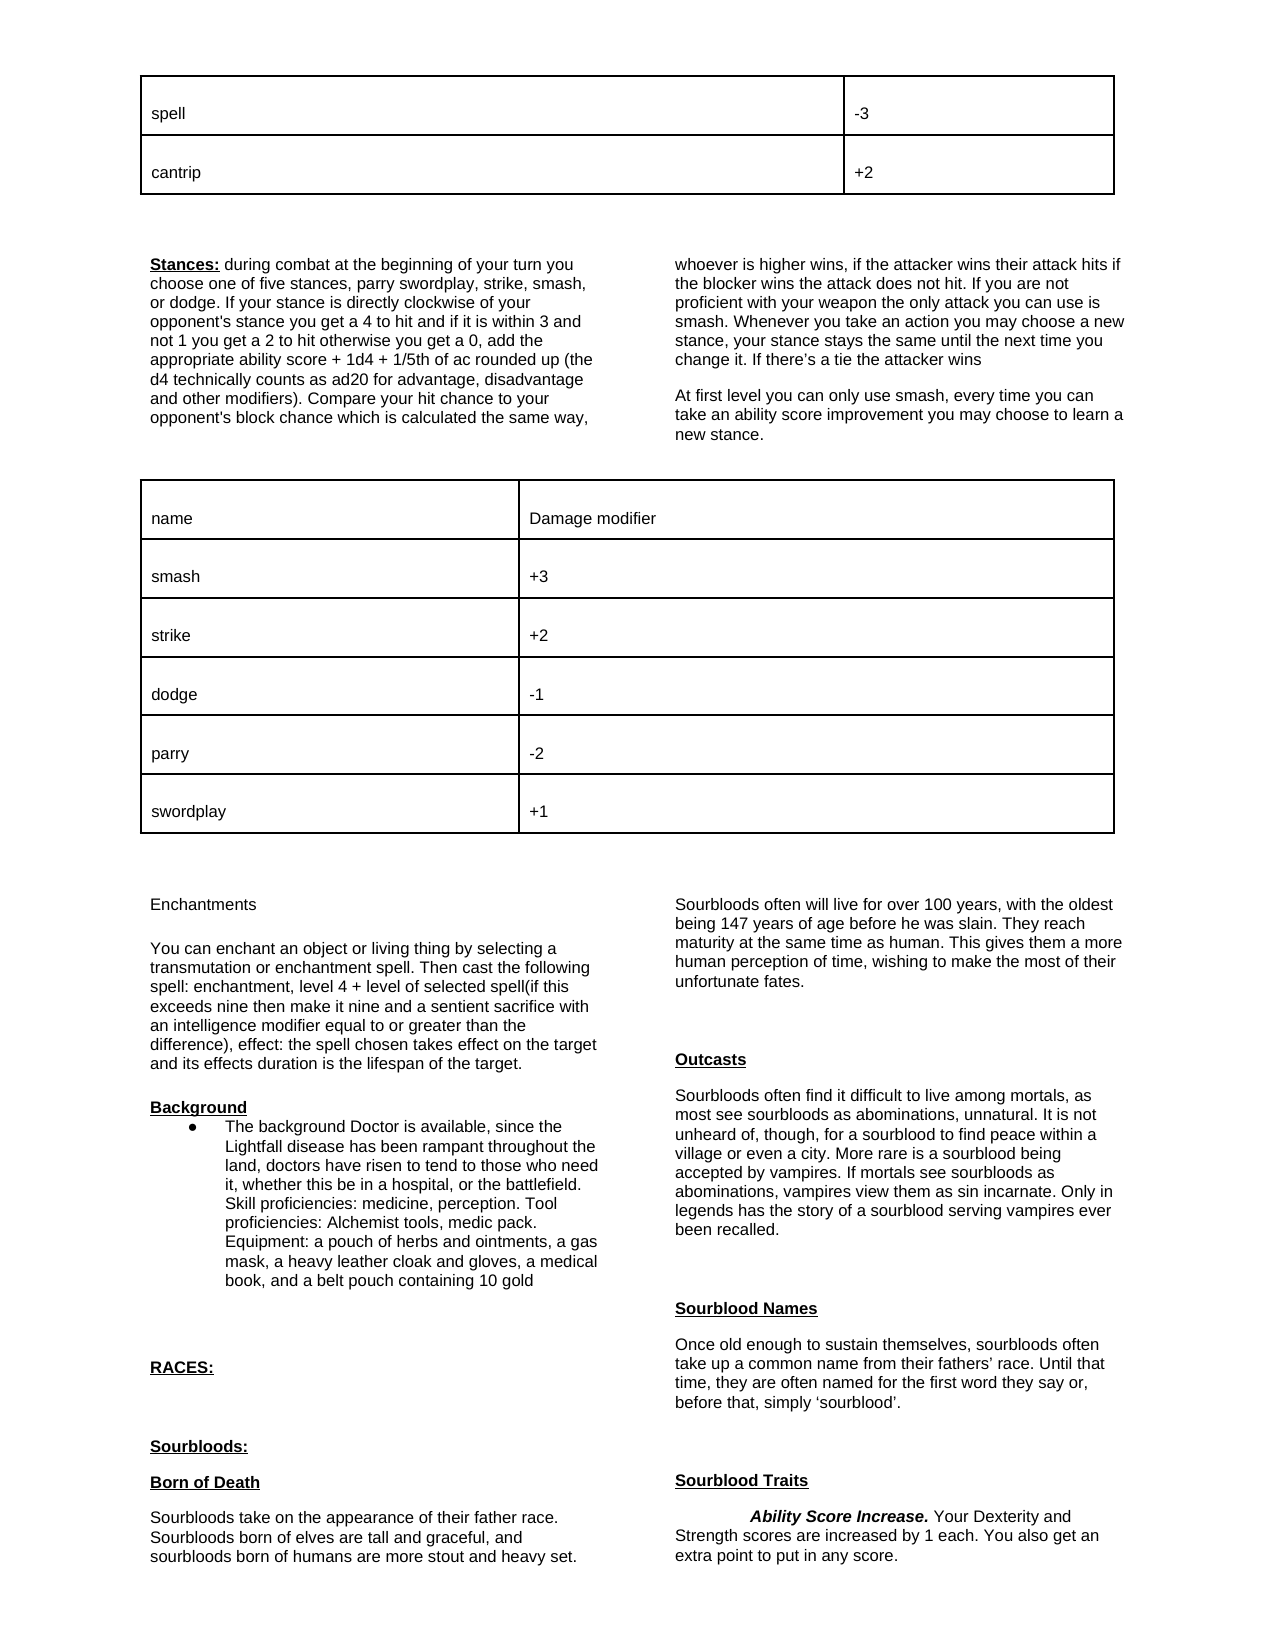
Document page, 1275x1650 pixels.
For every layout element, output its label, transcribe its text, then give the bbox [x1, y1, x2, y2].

text Background [150, 1098, 600, 1117]
text Enchantments [150, 895, 600, 914]
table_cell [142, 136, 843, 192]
text Ability Score Increase. Your Dexterity and Strength scores are increased by 1 each. You also get an extra point to put in any score. [675, 1507, 1125, 1564]
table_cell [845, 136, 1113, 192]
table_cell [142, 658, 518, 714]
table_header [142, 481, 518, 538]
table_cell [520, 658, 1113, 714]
text Stances: during combat at the beginning of your turn you choose one of five stances, parry swordplay, strike, smash, or dodge. If your stance is directly clockwise of your opponent's stance you get a 4 to hit and if it is within 3 and not 1 you get a 2 to hit otherwise you get a 0, add the appropriate ability score + 1d4 + 1/5th of ac rounded up (the d4 technically counts as ad20 for advantage, disadvantage and other modifiers). Compare your hit chance to your opponent's block chance which is calculated the same way, whoever is higher wins, if the attacker wins their attack hits if the blocker wins the attack does not hit. If you are not proficient with your weapon the only attack you can use is smash. Whenever you take an action you may choose a new stance, your stance stays the same until the next time you change it. If there’s a tie the attacker wins [150, 254, 600, 427]
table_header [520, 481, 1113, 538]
text Once old enough to sustain themselves, sourbloods often take up a common name from their fathers’ race. Until that time, they are often named for the first word they say or, before that, simply ‘sourblood’. [675, 1335, 1125, 1412]
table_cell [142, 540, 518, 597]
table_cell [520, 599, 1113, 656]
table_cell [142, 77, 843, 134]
list The background Doctor is available, since the Lightfall disease has been rampant throughout the land, doctors have risen to tend to those who need it, whether this be in a hospital, or the battlefield. Skill proficiencies: medicine, perception. Tool proficiencies: Alchemist tools, medic pack. Equipment: a pouch of herbs and ointments, a gas mask, a heavy leather cloak and gloves, a medical book, and a belt pouch containing 10 gold [187, 1117, 600, 1290]
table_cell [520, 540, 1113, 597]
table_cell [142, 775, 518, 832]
text You can enchant an object or living thing by selecting a transmutation or enchantment spell. Then cast the following spell: enchantment, level 4 + level of selected spell(if this exceeds nine then make it nine and a sentient sacrifice with an intelligence modifier equal to or greater than the difference), effect: the spell chosen takes effect on the target and its effects duration is the lifespan of the target. [150, 939, 600, 1073]
text Sourbloods often will live for over 100 years, with the oldest being 147 years of age before he was slain. They reach maturity at the same time as human. This gives them a more human perception of time, wishing to make the most of their unfortunate fates. [675, 895, 1125, 991]
text Born of Death [150, 1472, 600, 1492]
text Outcasts [675, 1050, 1125, 1069]
text RACES: [150, 1358, 600, 1377]
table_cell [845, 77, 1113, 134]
text Sourblood Traits [675, 1471, 1125, 1490]
text At first level you can only use smash, every time you can take an ability score improvement you may choose to learn a new stance. [675, 386, 1125, 443]
text Sourblood Names [675, 1299, 1125, 1318]
text Sourbloods often find it difficult to live among mortals, as most see sourbloods as abominations, unnatural. It is not unheard of, though, for a sourblood to find peace within a village or even a city. More rare is a sourblood being accepted by vampires. If mortals see sourbloods as abominations, vampires view them as sin incarnate. Only in legends has the story of a sourblood serving vampires ever been recalled. [675, 1086, 1125, 1239]
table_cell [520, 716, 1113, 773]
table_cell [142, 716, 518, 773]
text Sourbloods: [150, 1437, 600, 1456]
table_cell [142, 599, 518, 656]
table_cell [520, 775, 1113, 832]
text Sourbloods take on the appearance of their father race. Sourbloods born of elves are tall and graceful, and sourbloods born of humans are more stout and heavy set. [150, 1508, 600, 1566]
